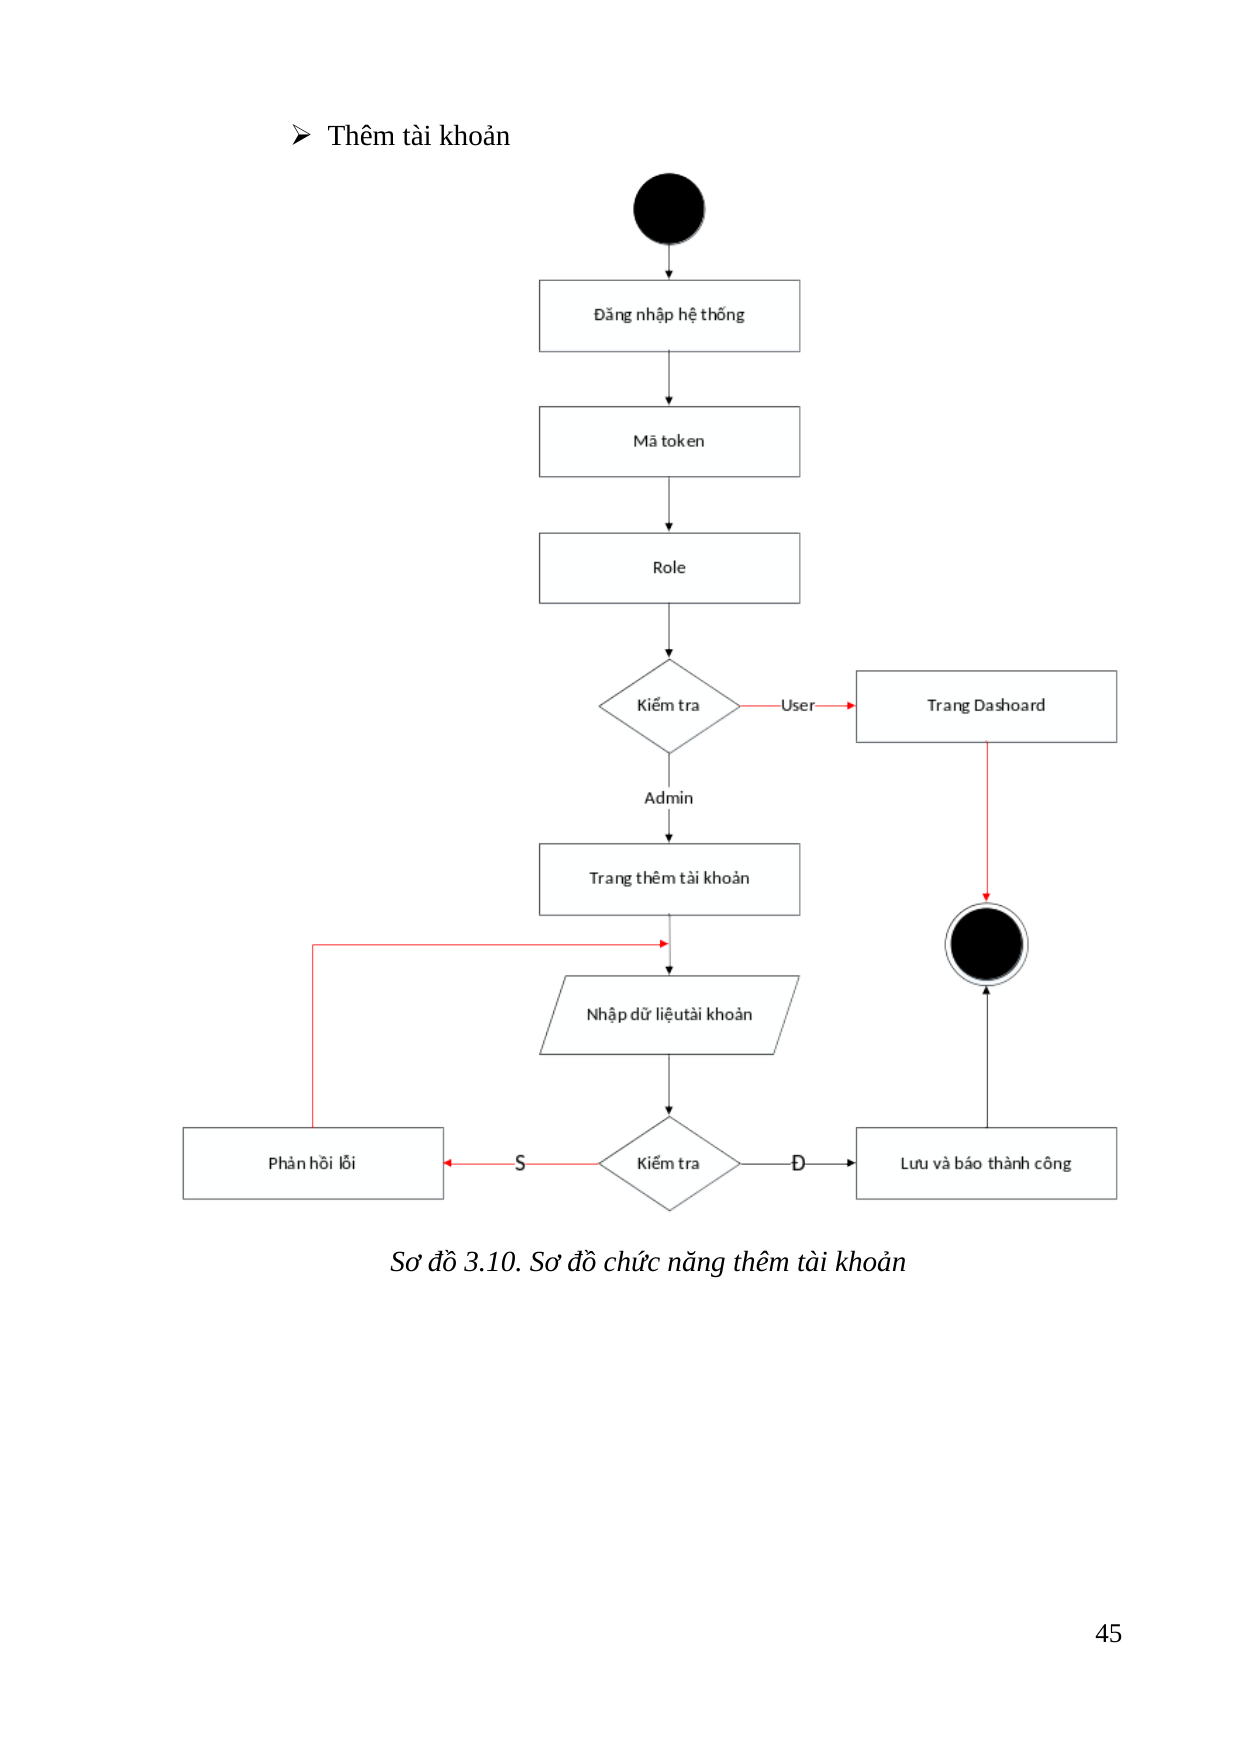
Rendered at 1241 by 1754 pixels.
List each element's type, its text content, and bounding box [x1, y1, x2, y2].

subtitle Sơ đồ 3.10. Sơ đồ chức năng thêm tài khoản [177, 1244, 1122, 1277]
list Thêm tài khoản [290, 118, 1122, 152]
